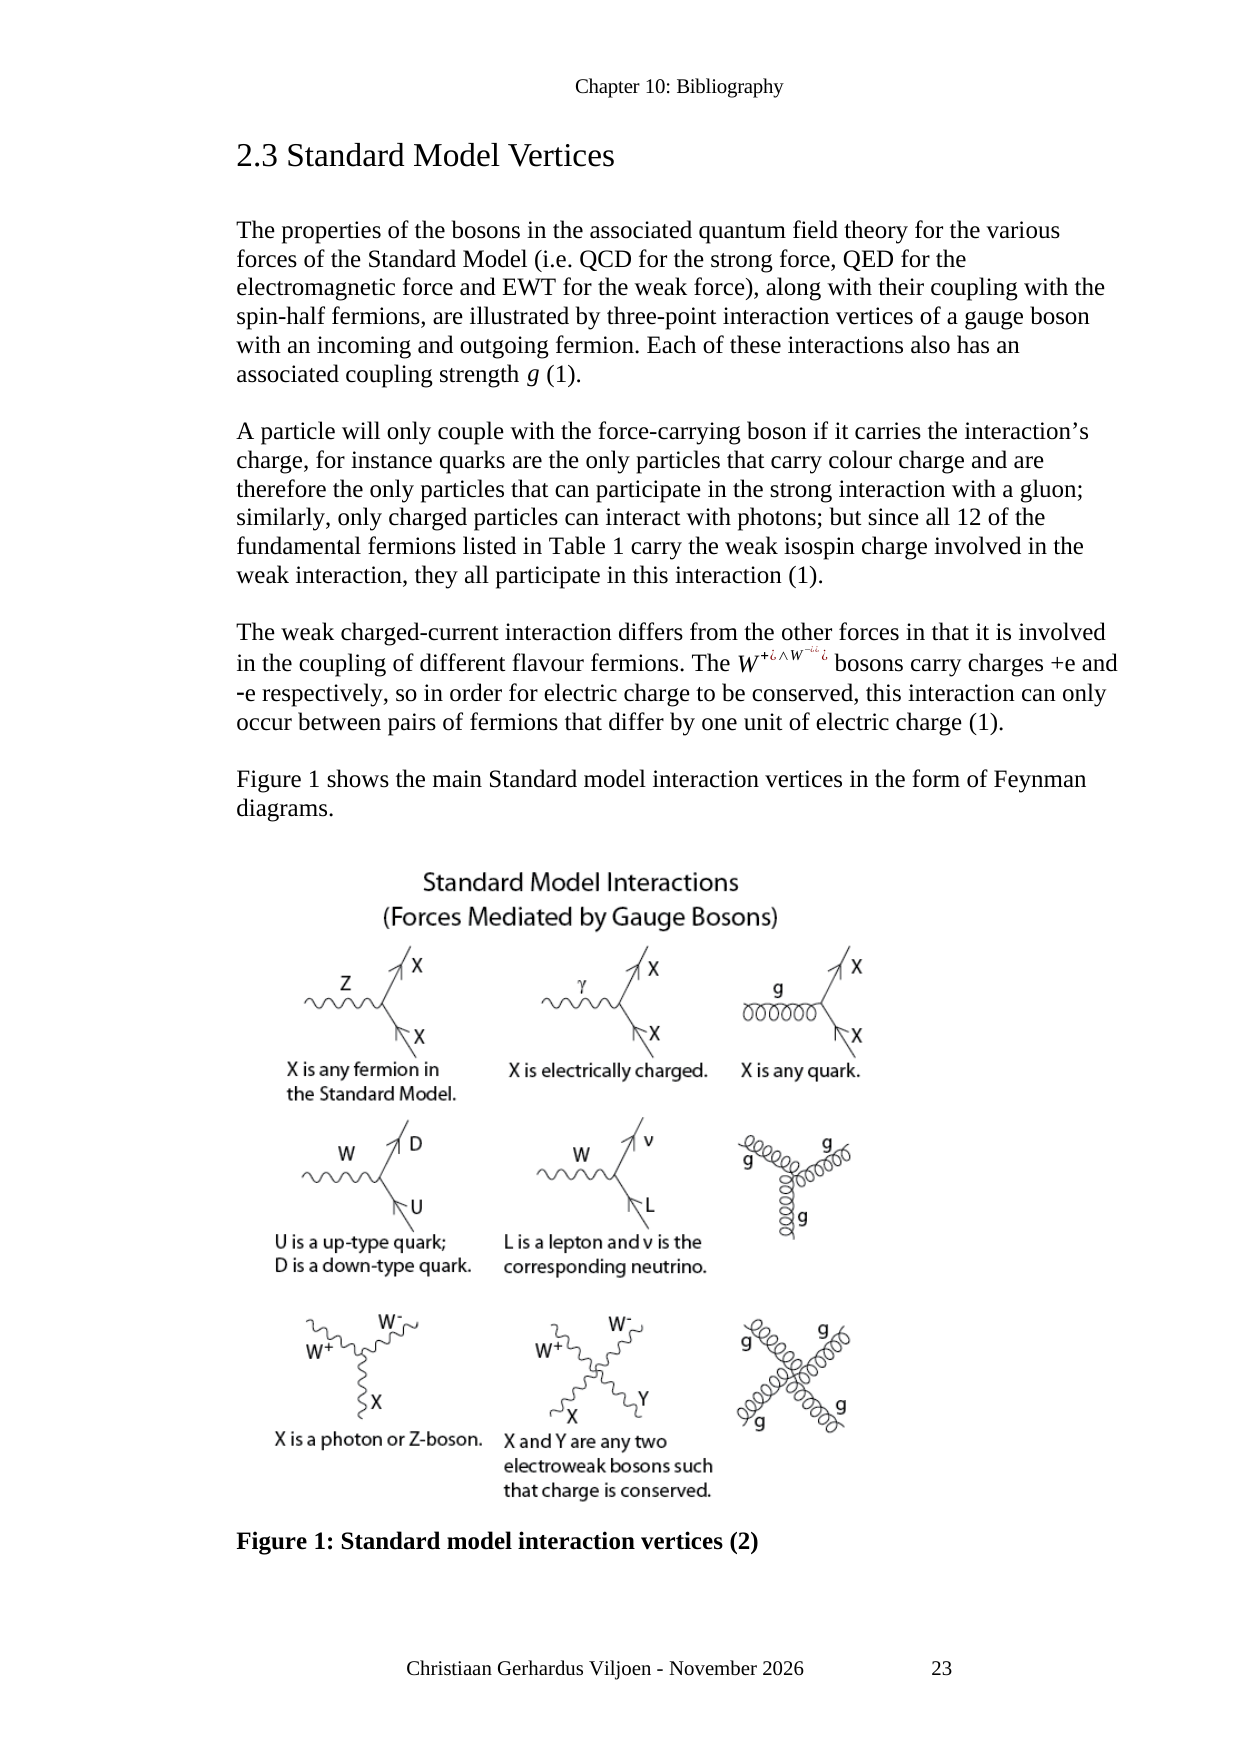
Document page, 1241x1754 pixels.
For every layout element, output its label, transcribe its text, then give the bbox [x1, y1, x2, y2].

text Figure 1 shows the main Standard model interaction vertices in the form of Feynman diagrams. [236, 764, 1122, 822]
picture [236, 850, 896, 1526]
subtitle Standard Model Vertices [236, 135, 1122, 174]
text Figure 1: Standard model interaction vertices [236, 1526, 1122, 1554]
text A particle will only couple with the force-carrying boson if it carries the interaction’s charge, for instance quarks are the only particles that carry colour charge and are therefore the only particles that can participate in the strong interaction with a gluon; similarly, only charged particles can interact with photons; but since all 12 of the fundamental fermions listed in Table 1 carry the weak isospin charge involved in the weak interaction, they all participate in this interaction . [236, 416, 1122, 589]
text The weak charged-current interaction differs from the other forces in that it is involved in the coupling of different flavour fermions. The bosons carry charges +e and e respectively, so in order for electric charge to be conserved, this interaction can only occur between pairs of fermions that differ by one unit of electric charge . [236, 617, 1122, 736]
text The properties of the bosons in the associated quantum field theory for the various forces of the Standard Model (i.e. QCD for the strong force, QED for the electromagnetic force and EWT for the weak force), along with their coupling with the spin-half fermions, are illustrated by three-point interaction vertices of a gauge boson with an incoming and outgoing fermion. Each of these interactions also has an associated coupling strength . [236, 215, 1122, 387]
